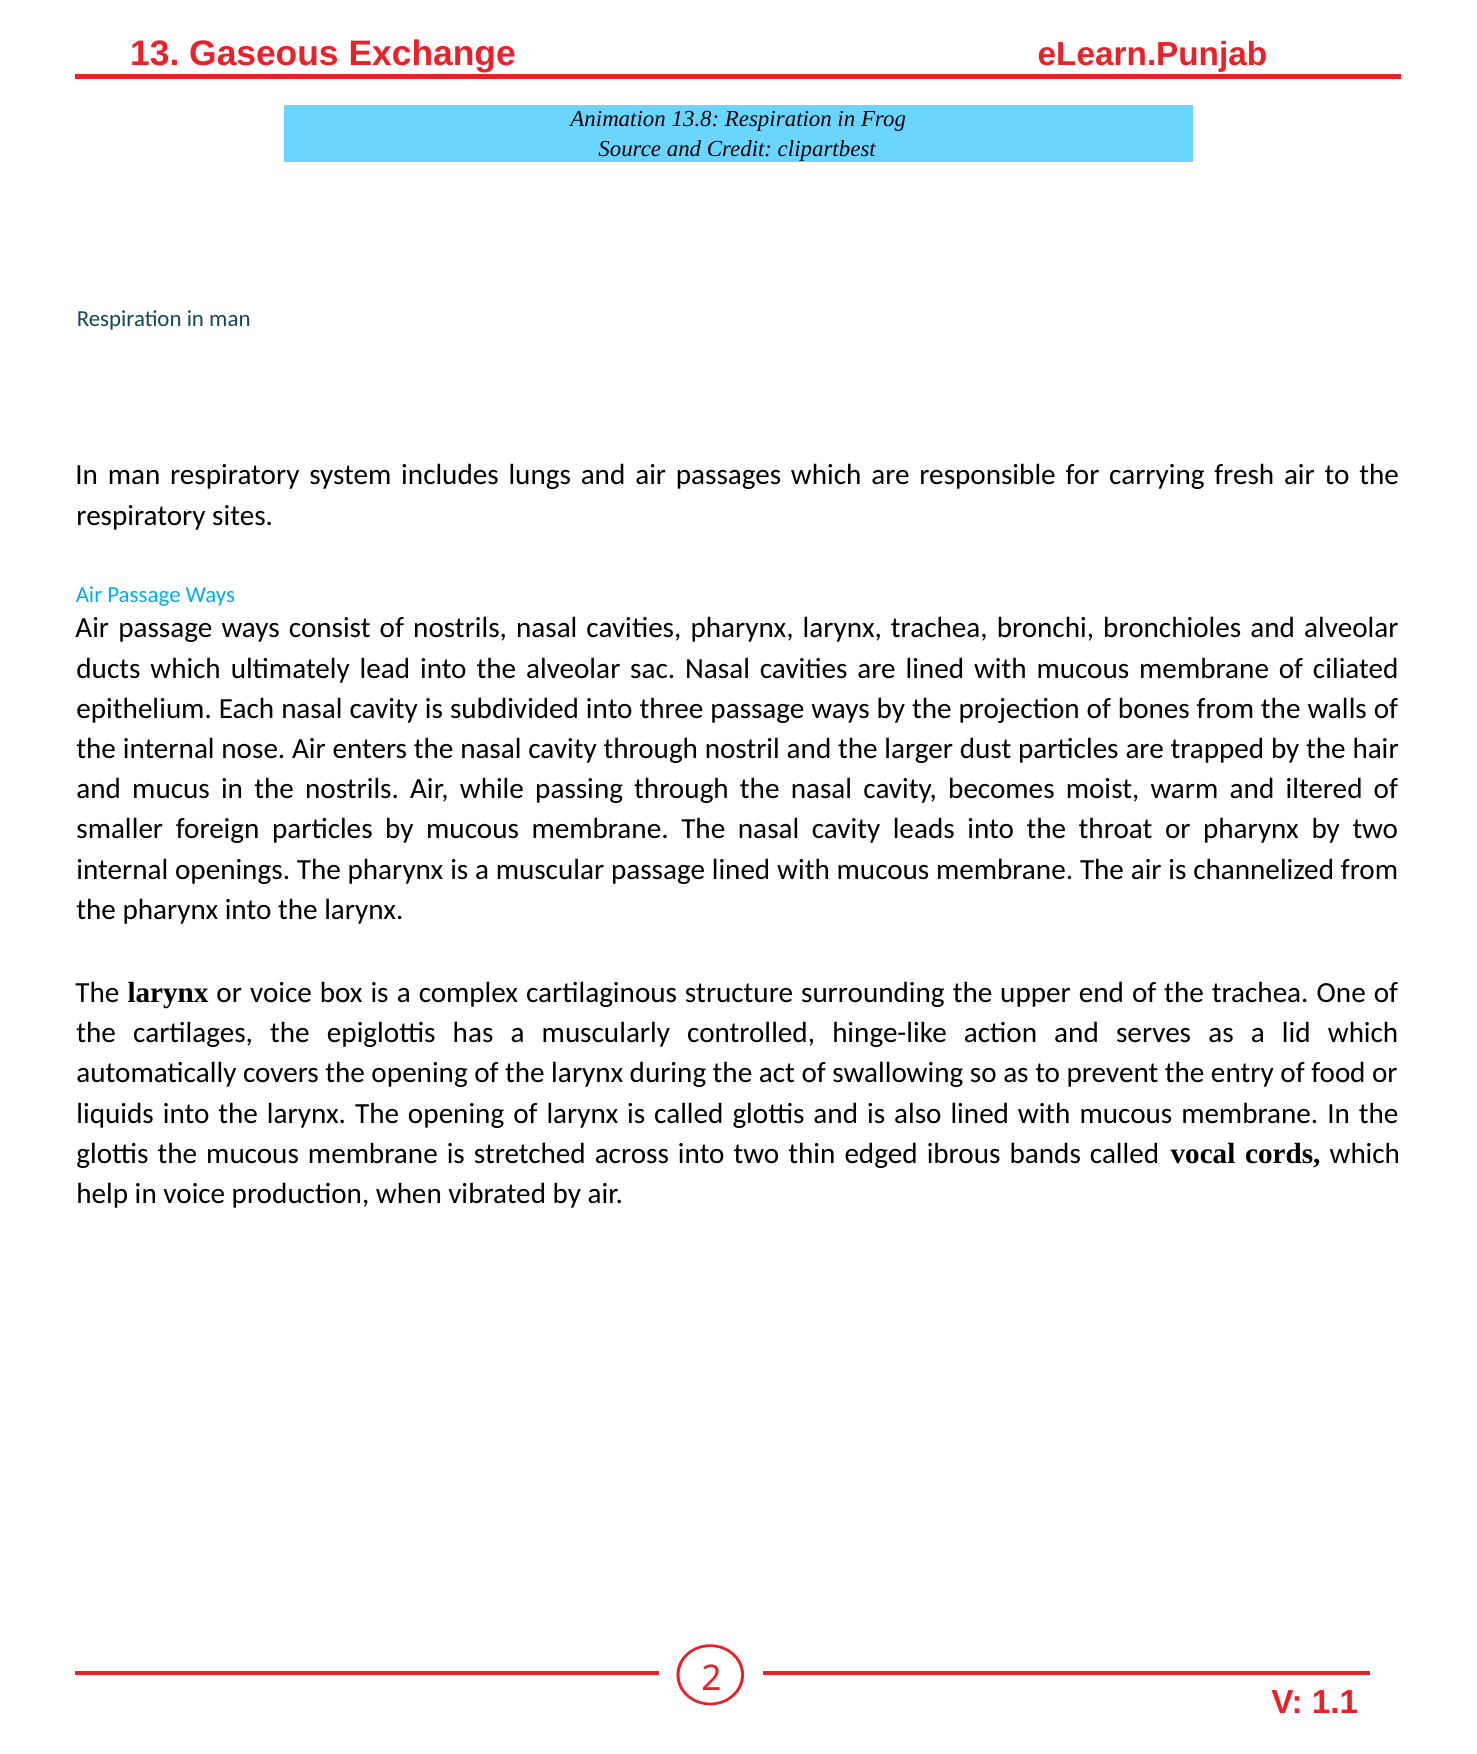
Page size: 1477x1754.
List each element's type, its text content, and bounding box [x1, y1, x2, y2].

text The larynx or voice box is a complex cartilaginous structure surrounding the upper end of the trachea. One of the cartilages, the epiglottis has a muscularly controlled, hinge-like action and serves as a lid which automatically covers the opening of the larynx during the act of swallowing so as to prevent the entry of food or liquids into the larynx. The opening of larynx is called glottis and is also lined with mucous membrane. In the glottis the mucous membrane is stretched across into two thin edged ibrous bands called vocal cords, which help in voice production, when vibrated by air. [75, 974, 1400, 1211]
text Animation 13.8: Respiration in Frog [284, 105, 1193, 121]
text In man respiratory system includes lungs and air passages which are responsible for carrying fresh air to the respiratory sites. [75, 456, 1400, 532]
text Source and Credit: clipartbest [284, 121, 1193, 162]
subtitle Air Passage Ways [76, 580, 1380, 608]
text Air passage ways consist of nostrils, nasal cavities, pharynx, larynx, trachea, bronchi, bronchioles and alveolar ducts which ultimately lead into the alveolar sac. Nasal cavities are lined with mucous membrane of ciliated epithelium. Each nasal cavity is subdivided into three passage ways by the projection of bones from the walls of the internal nose. Air enters the nasal cavity through nostril and the larger dust particles are trapped by the hair and mucus in the nostrils. Air, while passing through the nasal cavity, becomes moist, warm and iltered of smaller foreign particles by mucous membrane. The nasal cavity leads into the throat or pharynx by two internal openings. The pharynx is a muscular passage lined with mucous membrane. The air is channelized from the pharynx into the larynx. [75, 609, 1400, 927]
subtitle Respiration in man [77, 304, 1402, 332]
